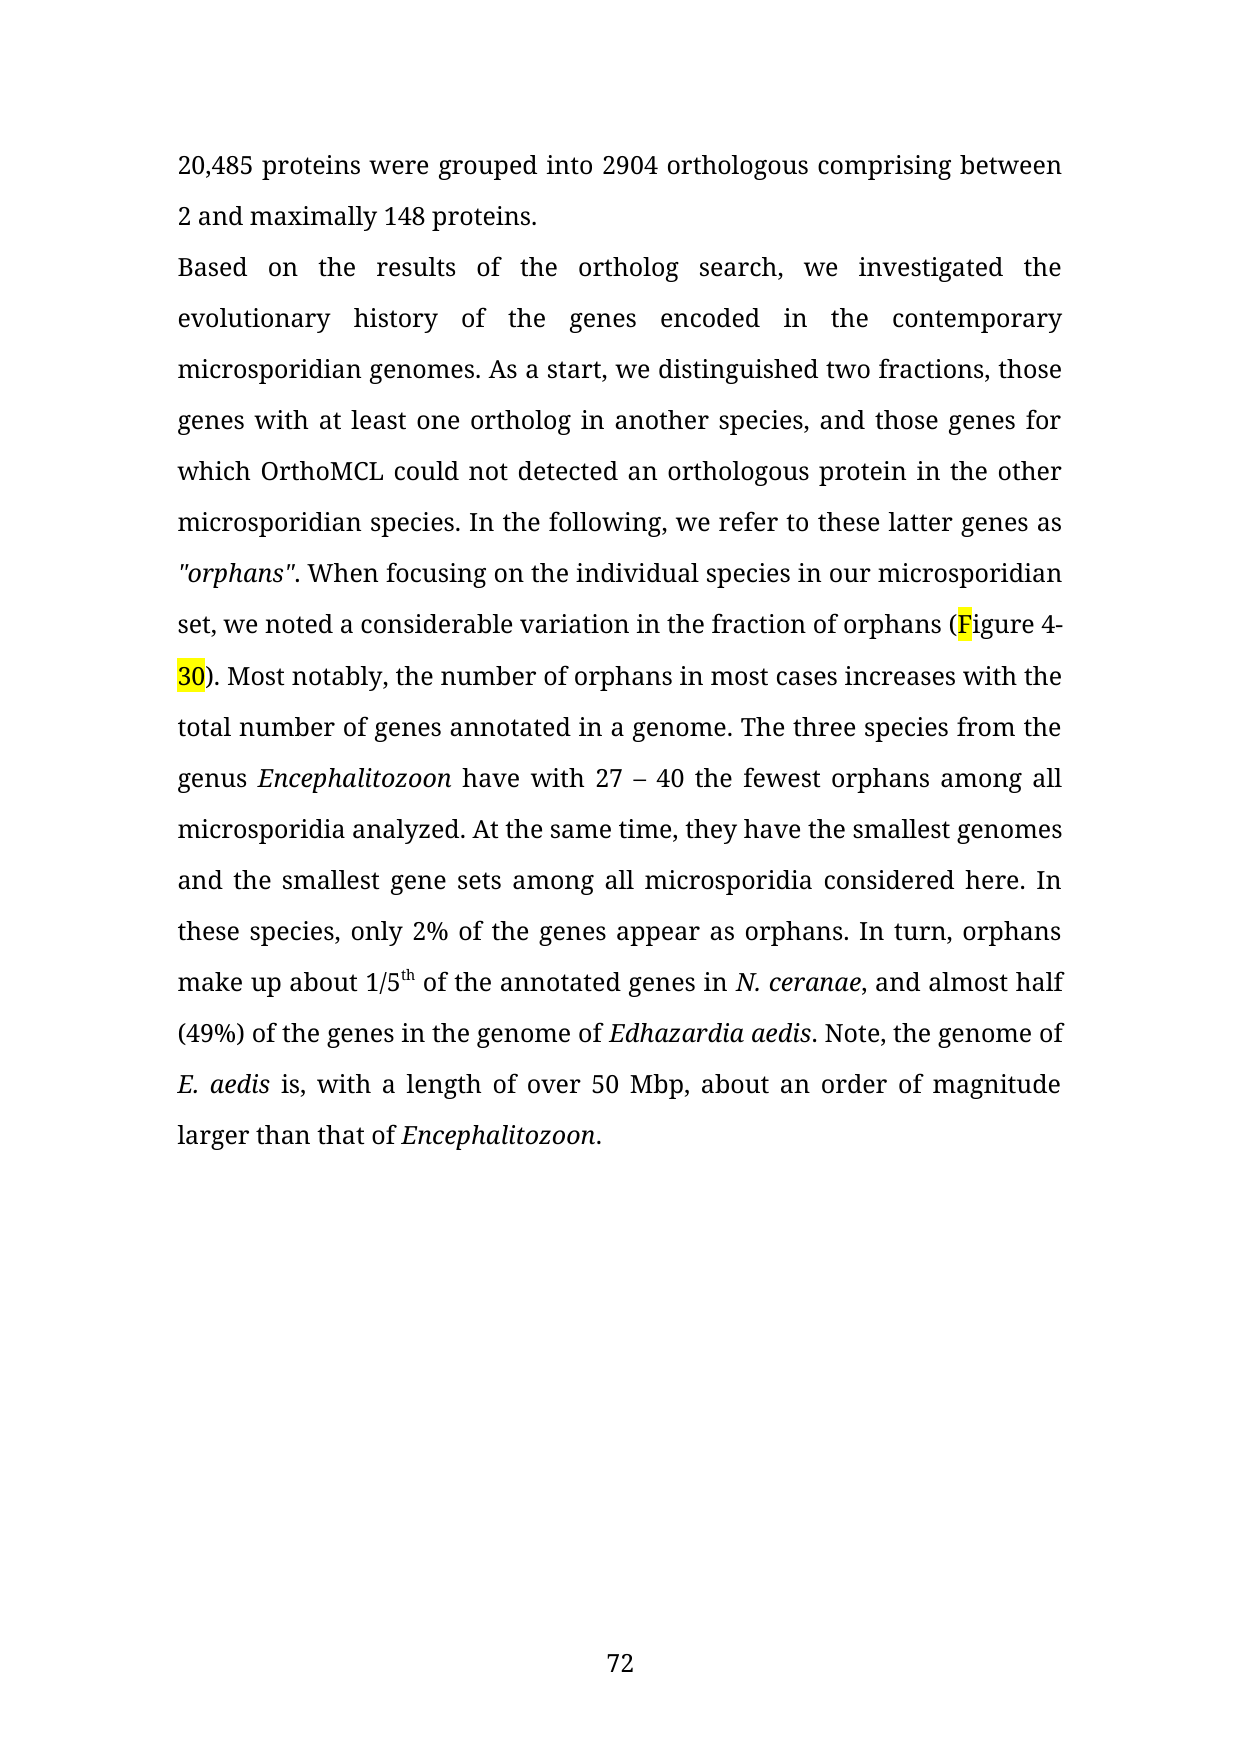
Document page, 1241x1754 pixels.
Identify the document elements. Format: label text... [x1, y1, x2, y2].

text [177, 148, 1063, 233]
